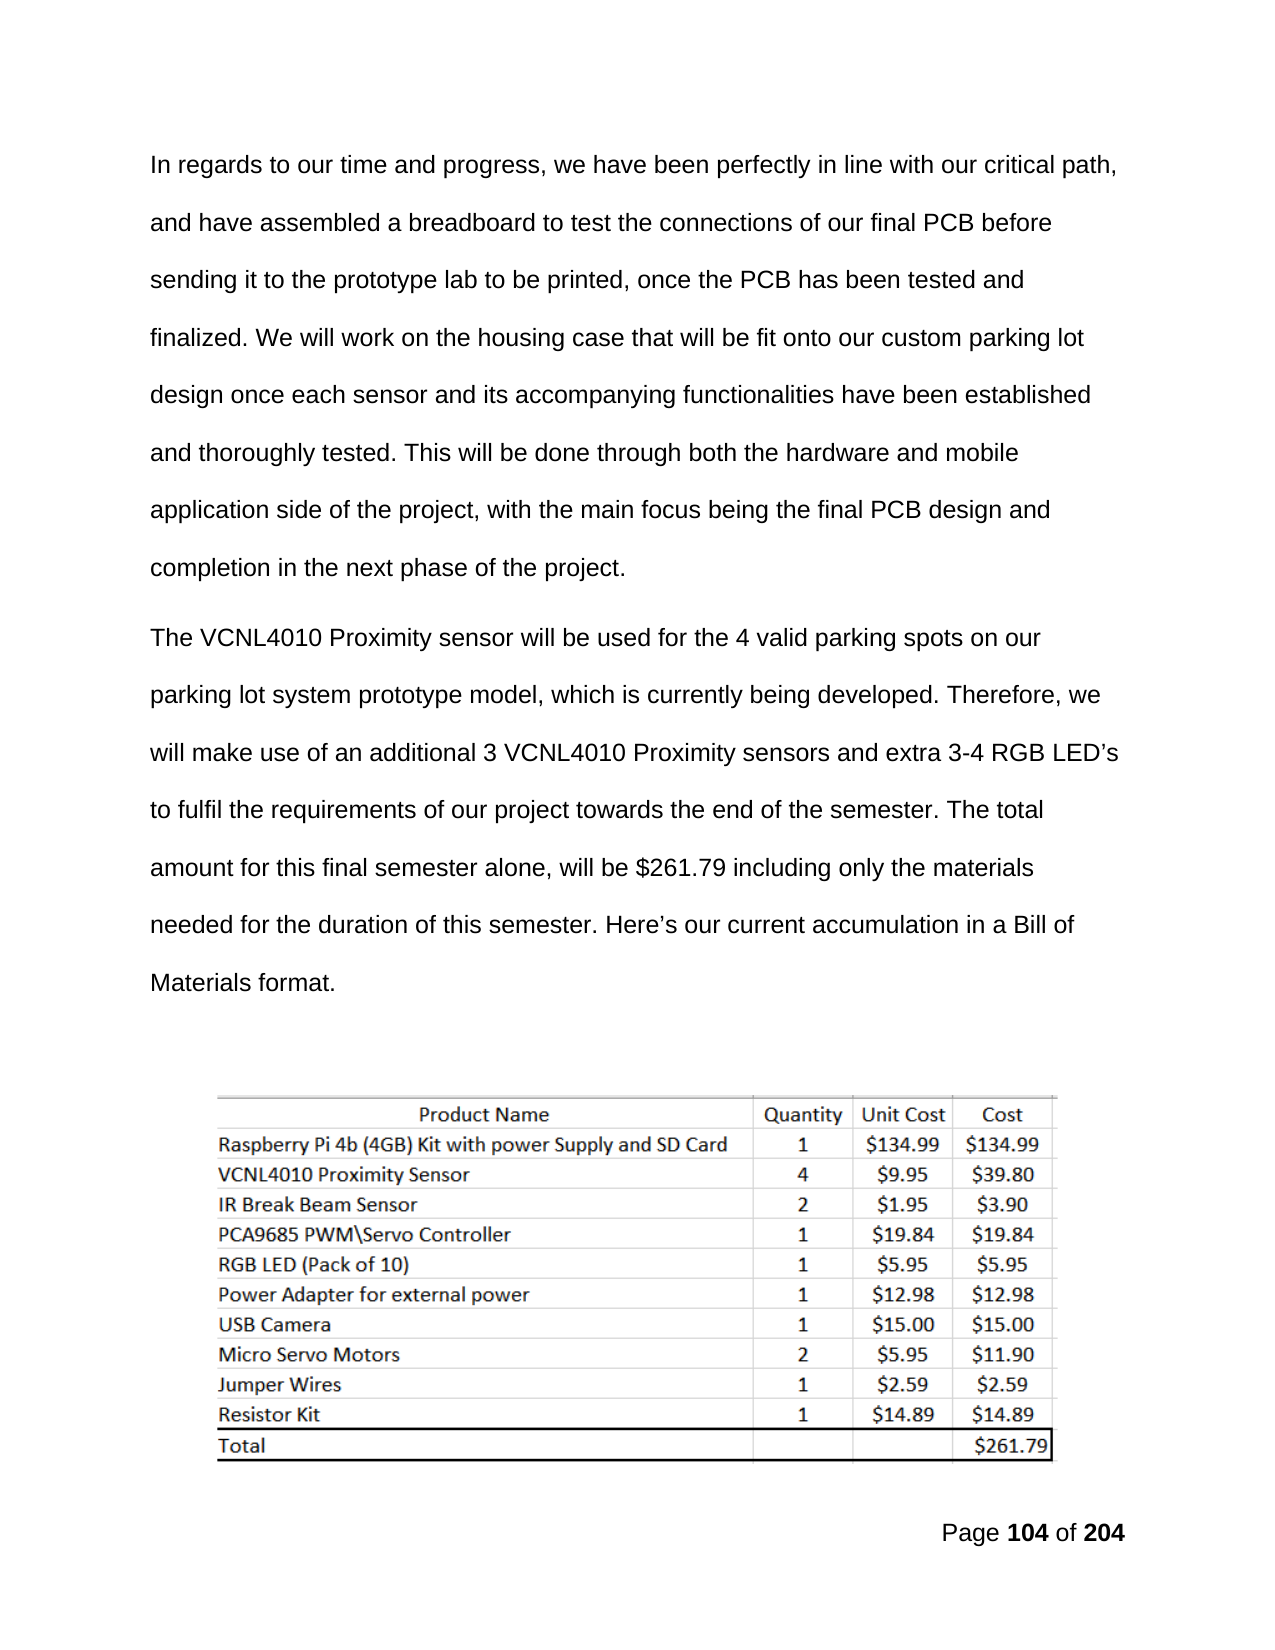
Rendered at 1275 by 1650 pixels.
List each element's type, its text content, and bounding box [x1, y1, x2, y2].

text The VCNL4010 Proximity sensor will be used for the 4 valid parking spots on our parking lot system prototype model, which is currently being developed. Therefore, we will make use of an additional 3 VCNL4010 Proximity sensors and extra 3-4 RGB LED’s to fulfil the requirements of our project towards the end of the semester. The total amount for this final semester alone, will be $261.79 including only the materials needed for the duration of this semester. Here’s our current accumulation in a Bill of Materials format. [150, 622, 1125, 996]
picture [217, 1095, 1058, 1464]
text In regards to our time and progress, we have been perfectly in line with our critical path, and have assembled a breadboard to test the connections of our final PCB before sending it to the prototype lab to be printed, once the PCB has been tested and finalized. We will work on the housing case that will be fit onto our custom parking lot design once each sensor and its accompanying functionalities have been established and thoroughly tested. This will be done through both the hardware and mobile application side of the project, with the main focus being the final PCB design and completion in the next phase of the project. [150, 150, 1125, 581]
